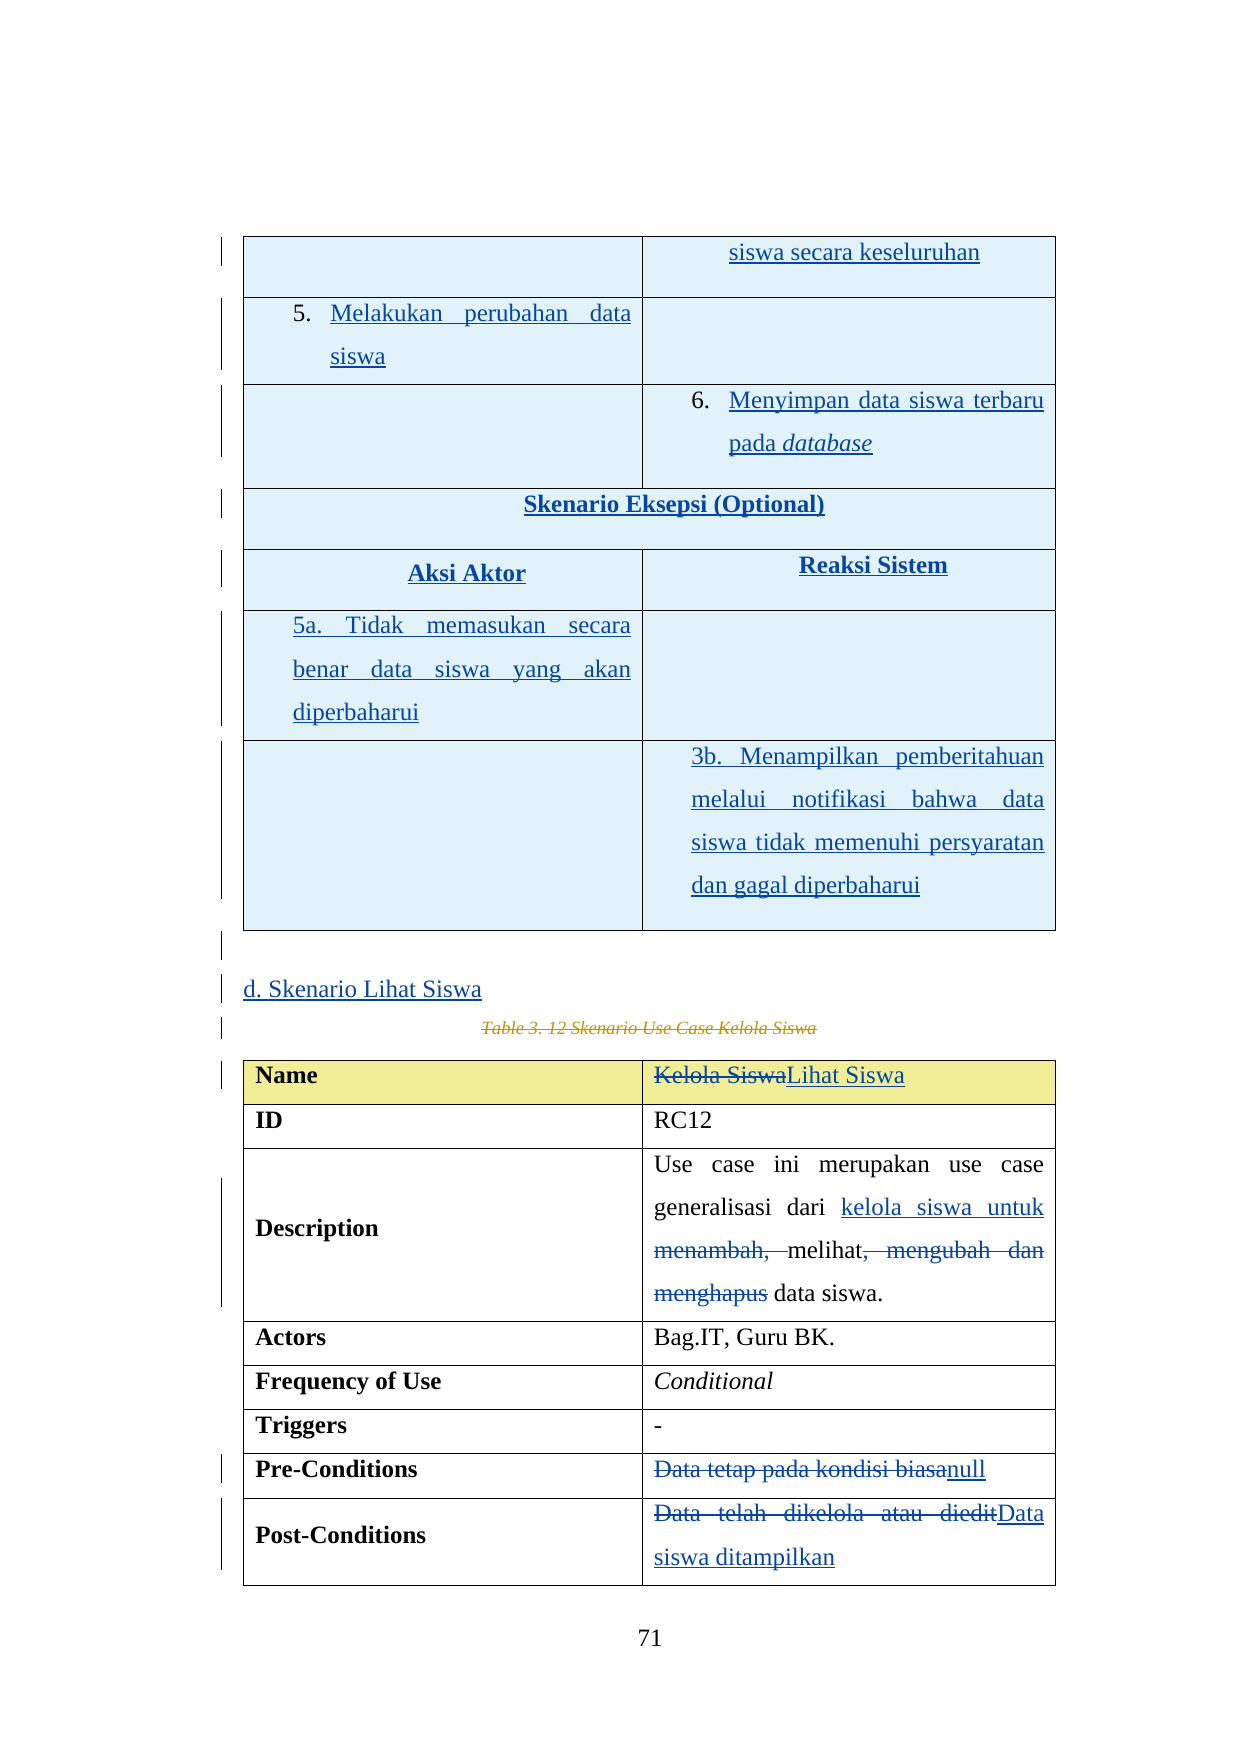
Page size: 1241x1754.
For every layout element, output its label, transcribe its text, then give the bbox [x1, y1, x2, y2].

table_cell Post-Conditions [244, 1499, 642, 1584]
table_cell - [643, 1410, 1055, 1453]
table_cell Description [244, 1149, 642, 1321]
table_header Name [244, 1061, 642, 1104]
table_cell RC12 [643, 1105, 1055, 1148]
table_cell Pre-Conditions [244, 1454, 642, 1497]
table_cell Triggers [244, 1410, 642, 1453]
table_cell Use case ini merupakan use case generalisasi dari melihat data siswa. [643, 1149, 1055, 1321]
table_cell Conditional [643, 1366, 1055, 1409]
table_cell Bag.IT, Guru BK. [643, 1322, 1055, 1365]
table_cell [643, 1499, 1055, 1584]
table_cell ID [244, 1105, 642, 1148]
table_cell [643, 1454, 1055, 1497]
table_header [643, 1061, 1055, 1104]
table_cell Frequency of Use [244, 1366, 642, 1409]
table_cell Actors [244, 1322, 642, 1365]
